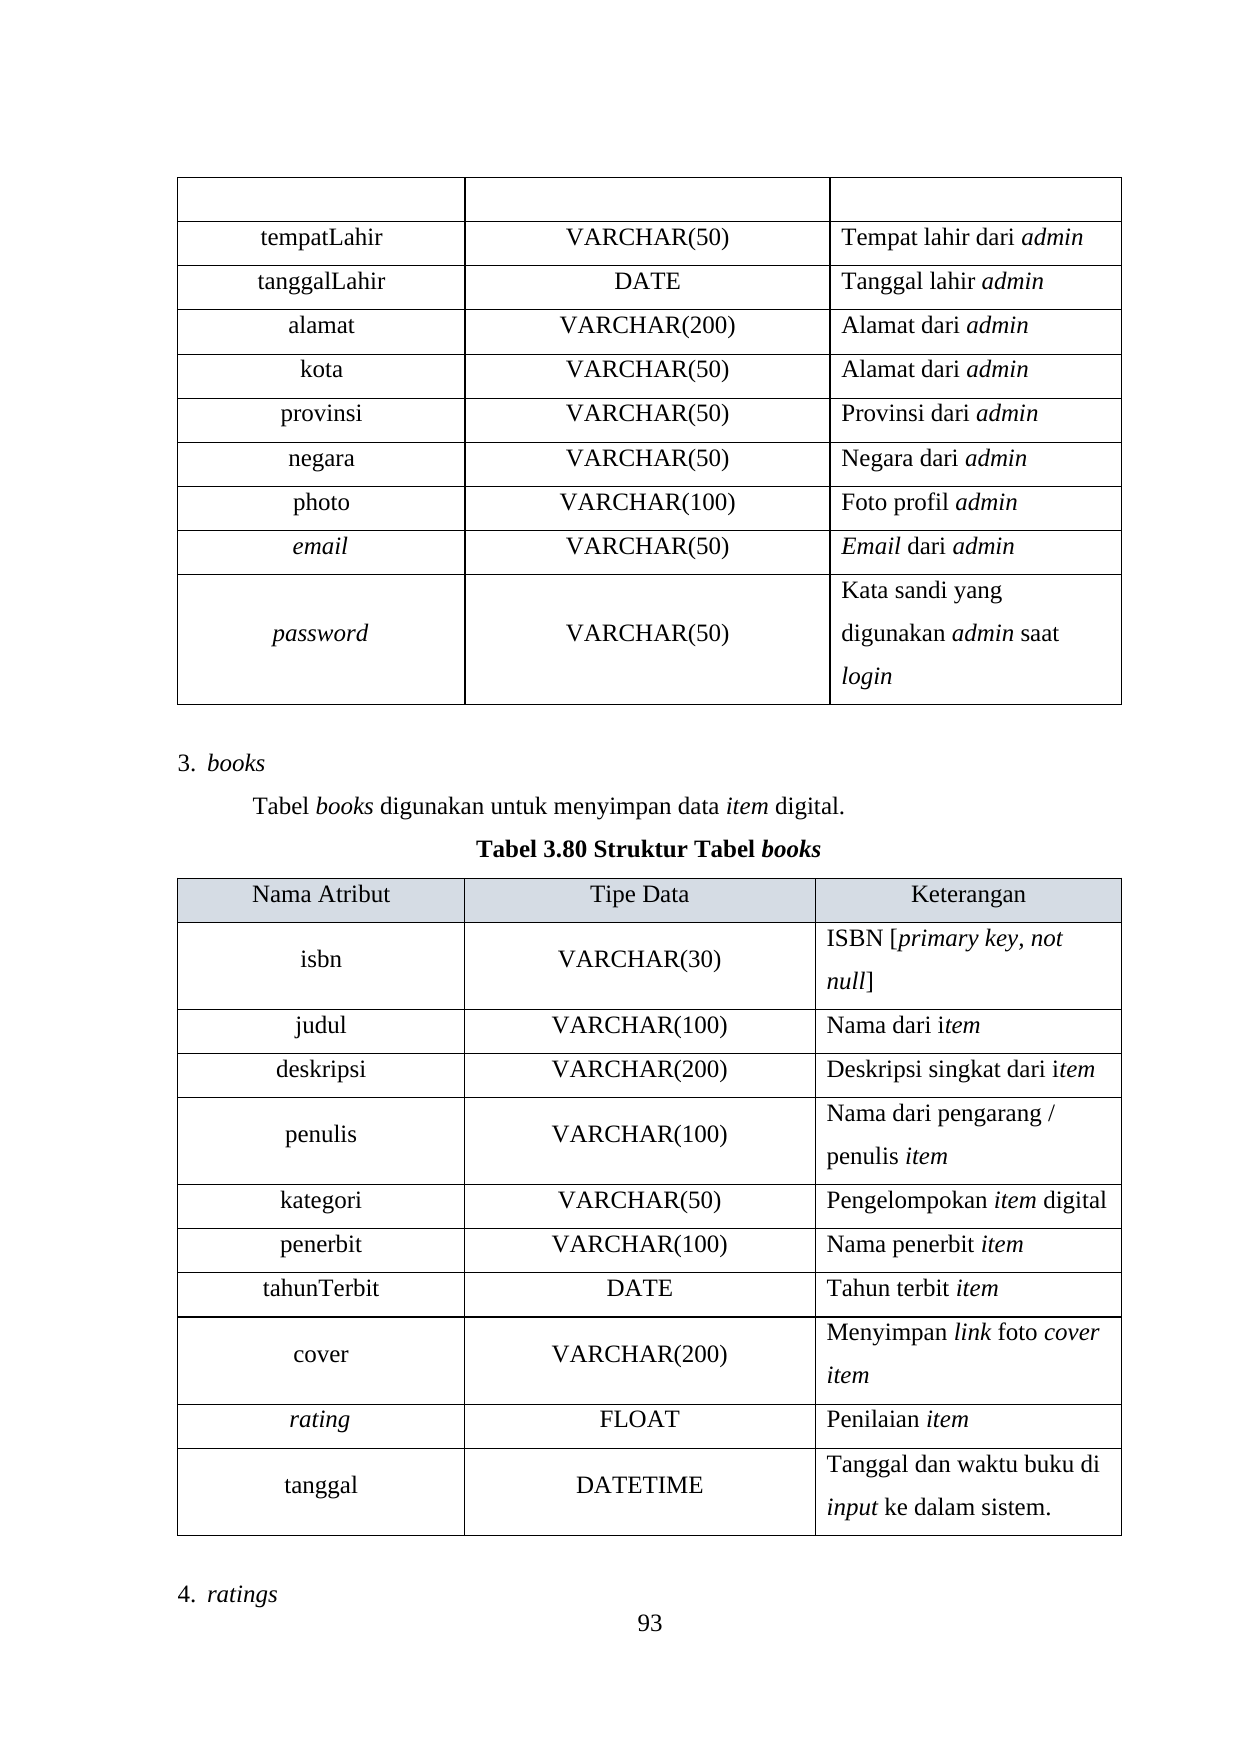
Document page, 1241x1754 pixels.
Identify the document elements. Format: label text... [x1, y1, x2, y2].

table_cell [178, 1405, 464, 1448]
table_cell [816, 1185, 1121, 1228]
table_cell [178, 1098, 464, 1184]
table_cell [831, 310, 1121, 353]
text Tabel 3.80 Struktur Tabel books [177, 834, 1122, 863]
text Tabel books digunakan untuk menyimpan data item digital. [177, 791, 1122, 820]
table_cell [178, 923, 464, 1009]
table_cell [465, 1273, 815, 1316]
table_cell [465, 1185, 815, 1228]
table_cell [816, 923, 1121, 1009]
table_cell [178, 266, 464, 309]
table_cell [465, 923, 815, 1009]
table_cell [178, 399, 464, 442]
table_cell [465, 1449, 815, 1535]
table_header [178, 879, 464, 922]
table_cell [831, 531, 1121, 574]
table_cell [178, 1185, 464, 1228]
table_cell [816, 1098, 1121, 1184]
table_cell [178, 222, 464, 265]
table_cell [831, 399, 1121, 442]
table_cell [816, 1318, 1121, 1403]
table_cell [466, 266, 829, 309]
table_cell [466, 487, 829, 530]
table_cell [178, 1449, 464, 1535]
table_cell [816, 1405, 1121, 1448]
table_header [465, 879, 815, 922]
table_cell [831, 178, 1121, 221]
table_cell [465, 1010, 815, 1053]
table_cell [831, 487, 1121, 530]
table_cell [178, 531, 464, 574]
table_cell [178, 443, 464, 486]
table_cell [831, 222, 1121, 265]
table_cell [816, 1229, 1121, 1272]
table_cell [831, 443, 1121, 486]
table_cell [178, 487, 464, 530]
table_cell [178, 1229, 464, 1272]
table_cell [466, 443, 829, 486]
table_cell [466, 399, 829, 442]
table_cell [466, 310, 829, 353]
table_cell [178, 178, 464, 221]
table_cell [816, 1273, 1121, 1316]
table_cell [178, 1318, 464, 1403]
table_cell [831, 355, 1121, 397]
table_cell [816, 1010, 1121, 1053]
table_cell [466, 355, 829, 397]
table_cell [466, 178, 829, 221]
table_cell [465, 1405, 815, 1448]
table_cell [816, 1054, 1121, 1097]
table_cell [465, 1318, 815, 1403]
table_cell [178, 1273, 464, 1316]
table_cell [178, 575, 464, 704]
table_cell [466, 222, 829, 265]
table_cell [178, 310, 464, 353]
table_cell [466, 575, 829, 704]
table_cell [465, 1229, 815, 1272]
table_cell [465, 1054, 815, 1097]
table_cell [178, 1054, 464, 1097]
list books [177, 748, 1122, 777]
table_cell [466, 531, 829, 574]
list ratings [177, 1579, 1122, 1608]
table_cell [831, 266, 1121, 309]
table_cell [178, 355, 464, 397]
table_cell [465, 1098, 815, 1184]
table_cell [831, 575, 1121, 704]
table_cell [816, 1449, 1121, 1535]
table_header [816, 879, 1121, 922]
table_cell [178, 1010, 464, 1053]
